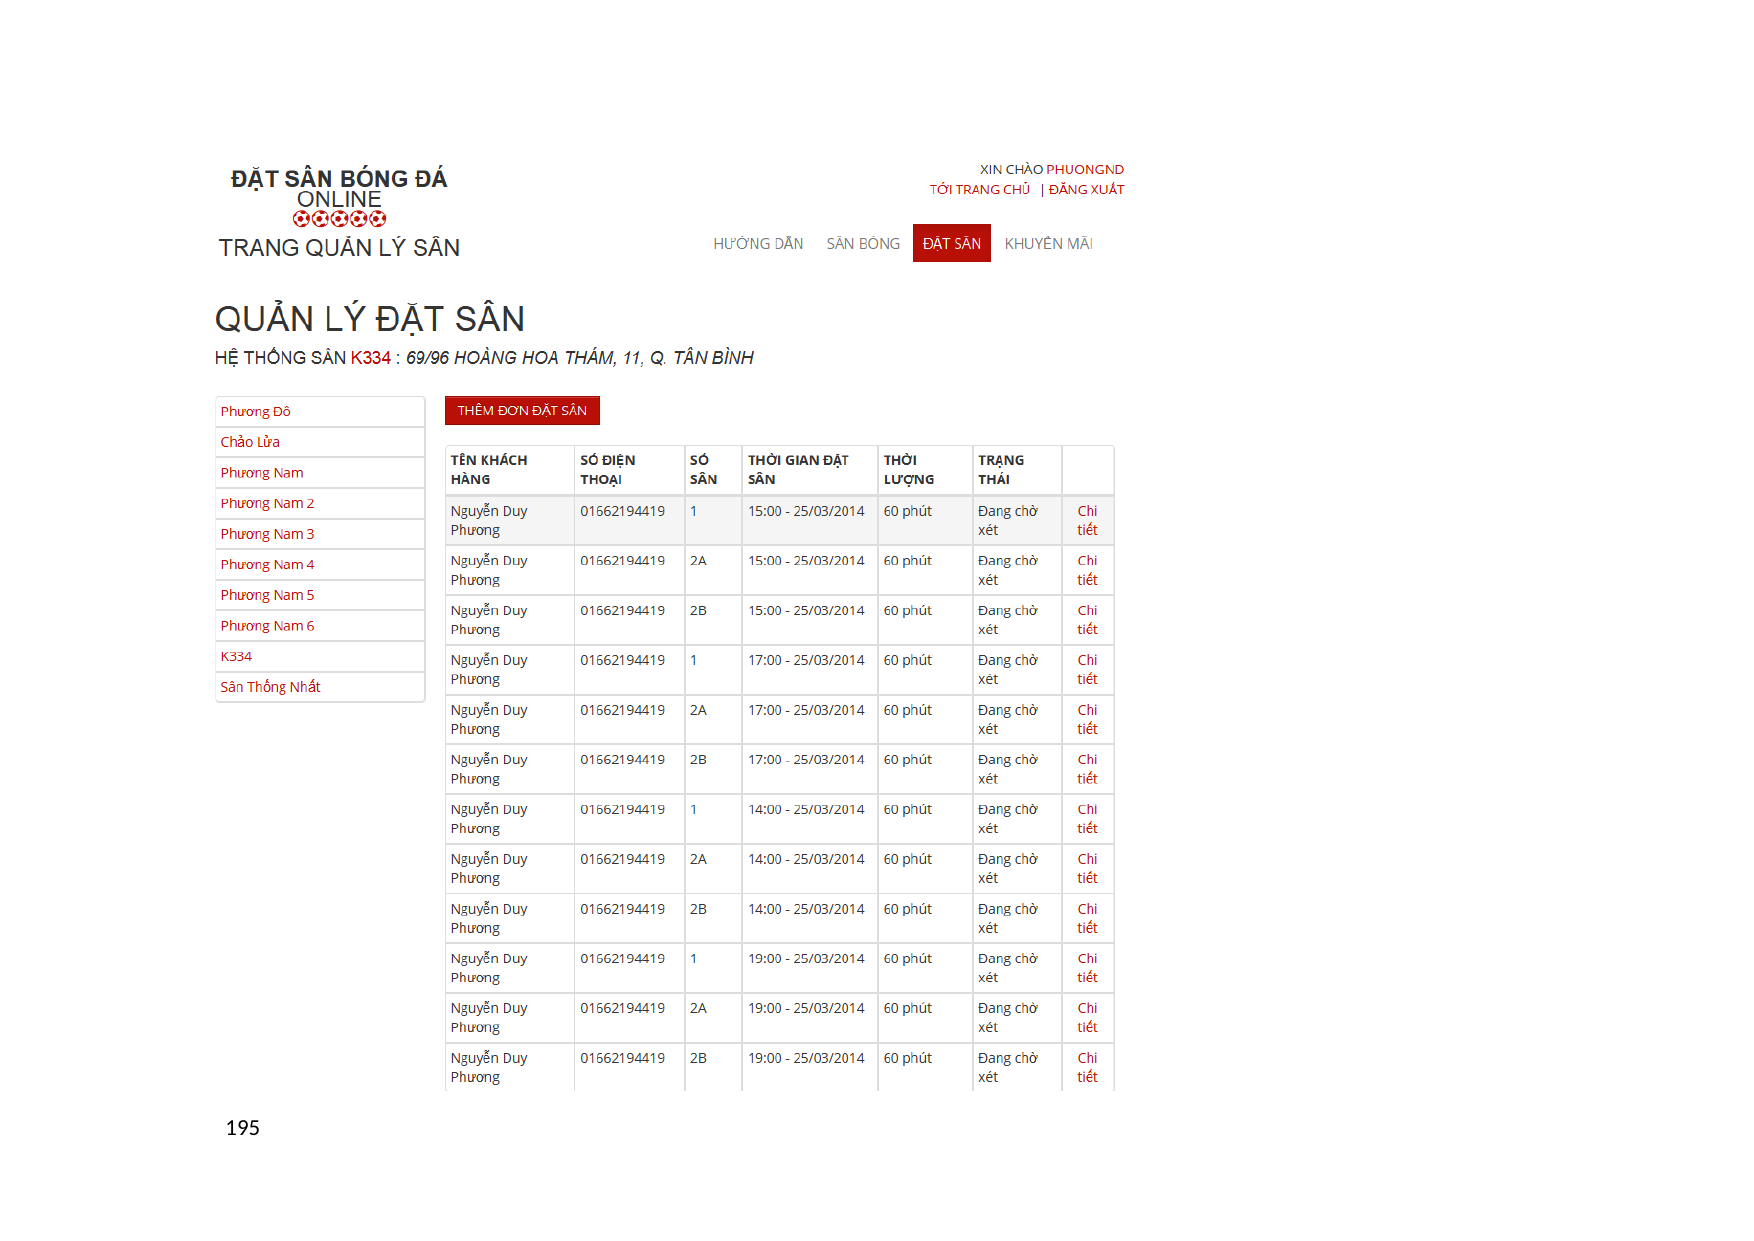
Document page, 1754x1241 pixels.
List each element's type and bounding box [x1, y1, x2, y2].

picture [193, 149, 1136, 1091]
